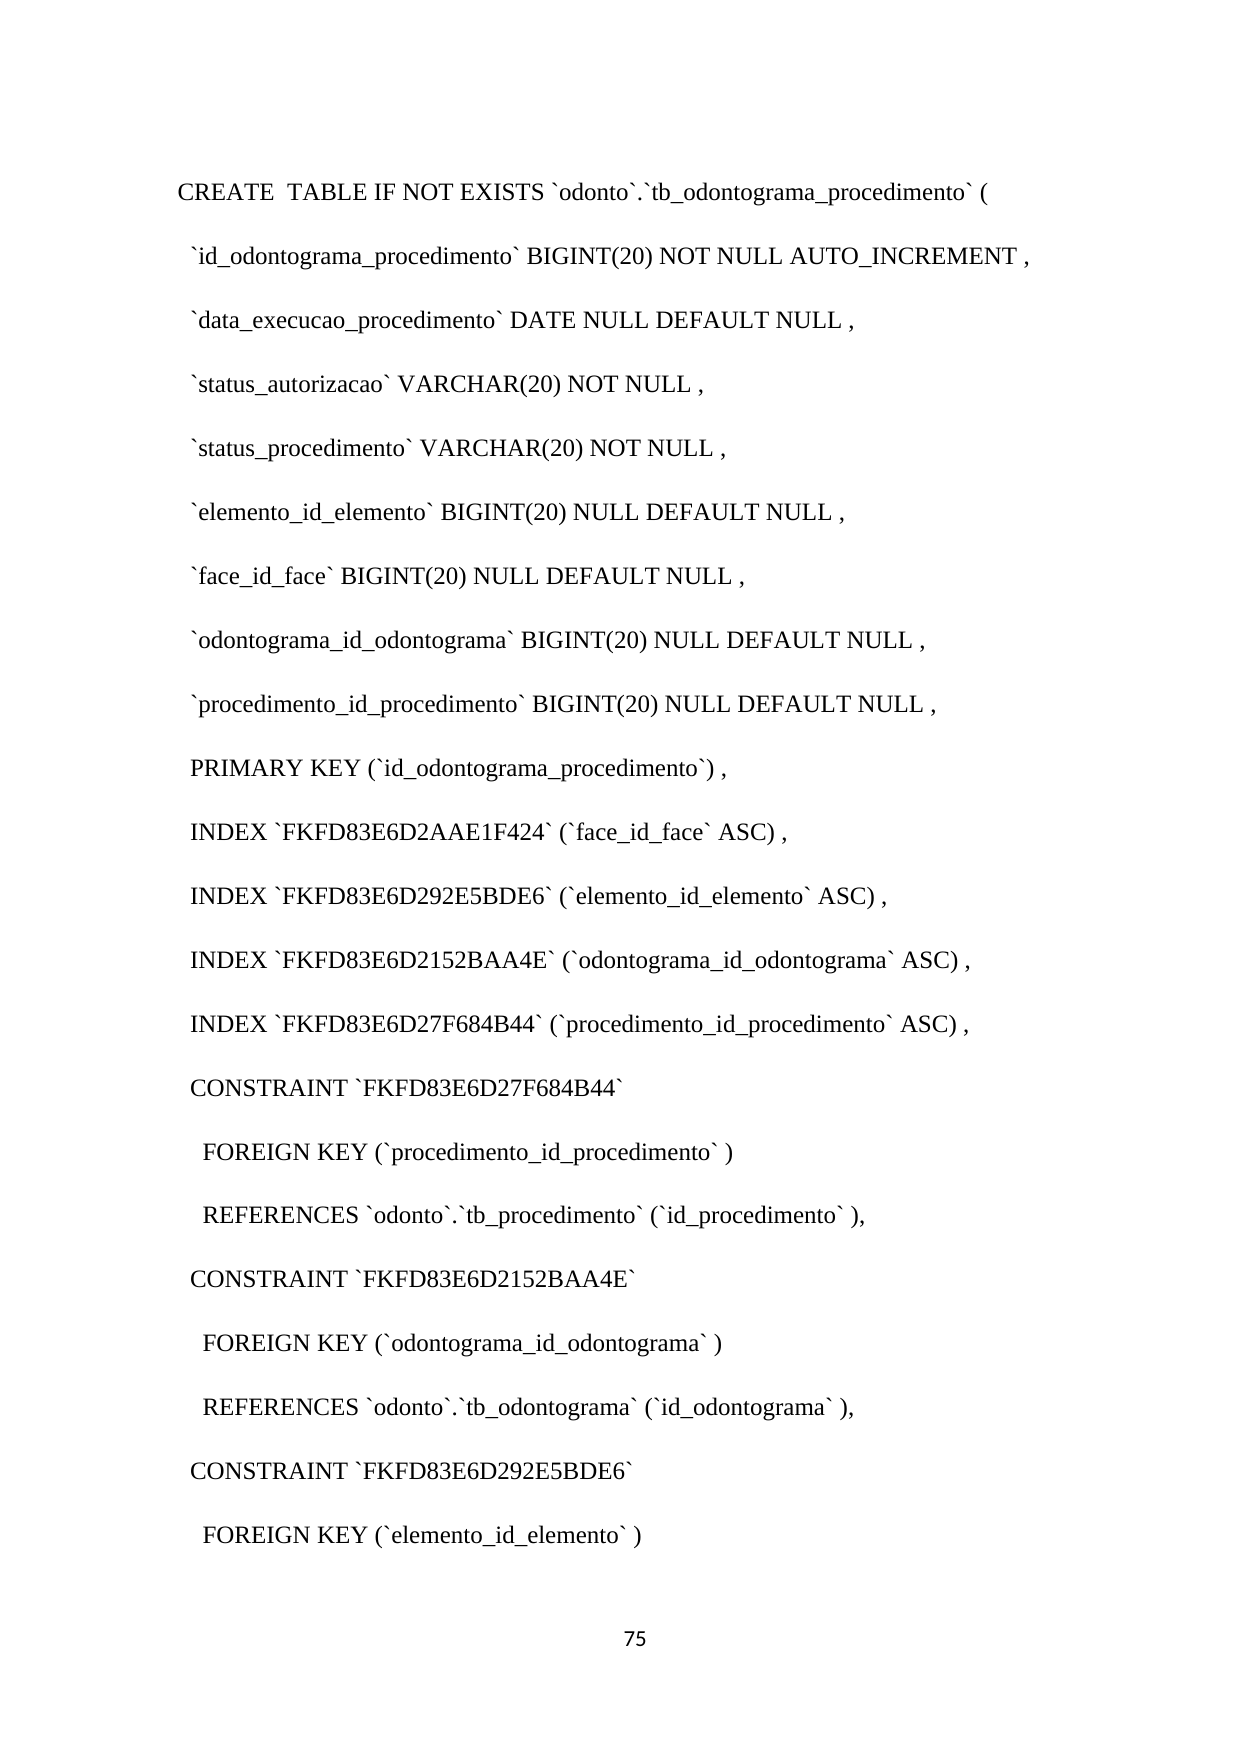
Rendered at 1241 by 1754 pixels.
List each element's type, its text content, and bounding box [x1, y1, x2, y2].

text `procedimento_id_procedimento` BIGINT(20) NULL DEFAULT NULL , [177, 689, 1092, 718]
text REFERENCES `odonto`.`tb_odontograma` (`id_odontograma` ), [177, 1392, 1092, 1421]
text CREATE TABLE IF NOT EXISTS `odonto`.`tb_odontograma_procedimento` ( [177, 177, 1092, 206]
text `elemento_id_elemento` BIGINT(20) NULL DEFAULT NULL , [177, 497, 1092, 526]
text PRIMARY KEY (`id_odontograma_procedimento`) , [177, 753, 1092, 782]
text REFERENCES `odonto`.`tb_procedimento` (`id_procedimento` ), [177, 1201, 1092, 1229]
text INDEX `FKFD83E6D2152BAA4E` (`odontograma_id_odontograma` ASC) , [177, 945, 1092, 973]
text CONSTRAINT `FKFD83E6D27F684B44` [177, 1073, 1092, 1101]
text INDEX `FKFD83E6D2AAE1F424` (`face_id_face` ASC) , [177, 817, 1092, 846]
text `status_procedimento` VARCHAR(20) NOT NULL , [177, 433, 1092, 462]
text FOREIGN KEY (`procedimento_id_procedimento` ) [177, 1137, 1092, 1165]
text `odontograma_id_odontograma` BIGINT(20) NULL DEFAULT NULL , [177, 625, 1092, 654]
text FOREIGN KEY (`elemento_id_elemento` ) [177, 1520, 1092, 1549]
text `status_autorizacao` VARCHAR(20) NOT NULL , [177, 369, 1092, 398]
text `data_execucao_procedimento` DATE NULL DEFAULT NULL , [177, 305, 1092, 334]
text INDEX `FKFD83E6D292E5BDE6` (`elemento_id_elemento` ASC) , [177, 881, 1092, 909]
text `face_id_face` BIGINT(20) NULL DEFAULT NULL , [177, 561, 1092, 590]
text `id_odontograma_procedimento` BIGINT(20) NOT NULL AUTO_INCREMENT , [177, 241, 1092, 270]
text FOREIGN KEY (`odontograma_id_odontograma` ) [177, 1328, 1092, 1357]
text CONSTRAINT `FKFD83E6D2152BAA4E` [177, 1264, 1092, 1293]
text CONSTRAINT `FKFD83E6D292E5BDE6` [177, 1456, 1092, 1485]
text INDEX `FKFD83E6D27F684B44` (`procedimento_id_procedimento` ASC) , [177, 1009, 1092, 1037]
